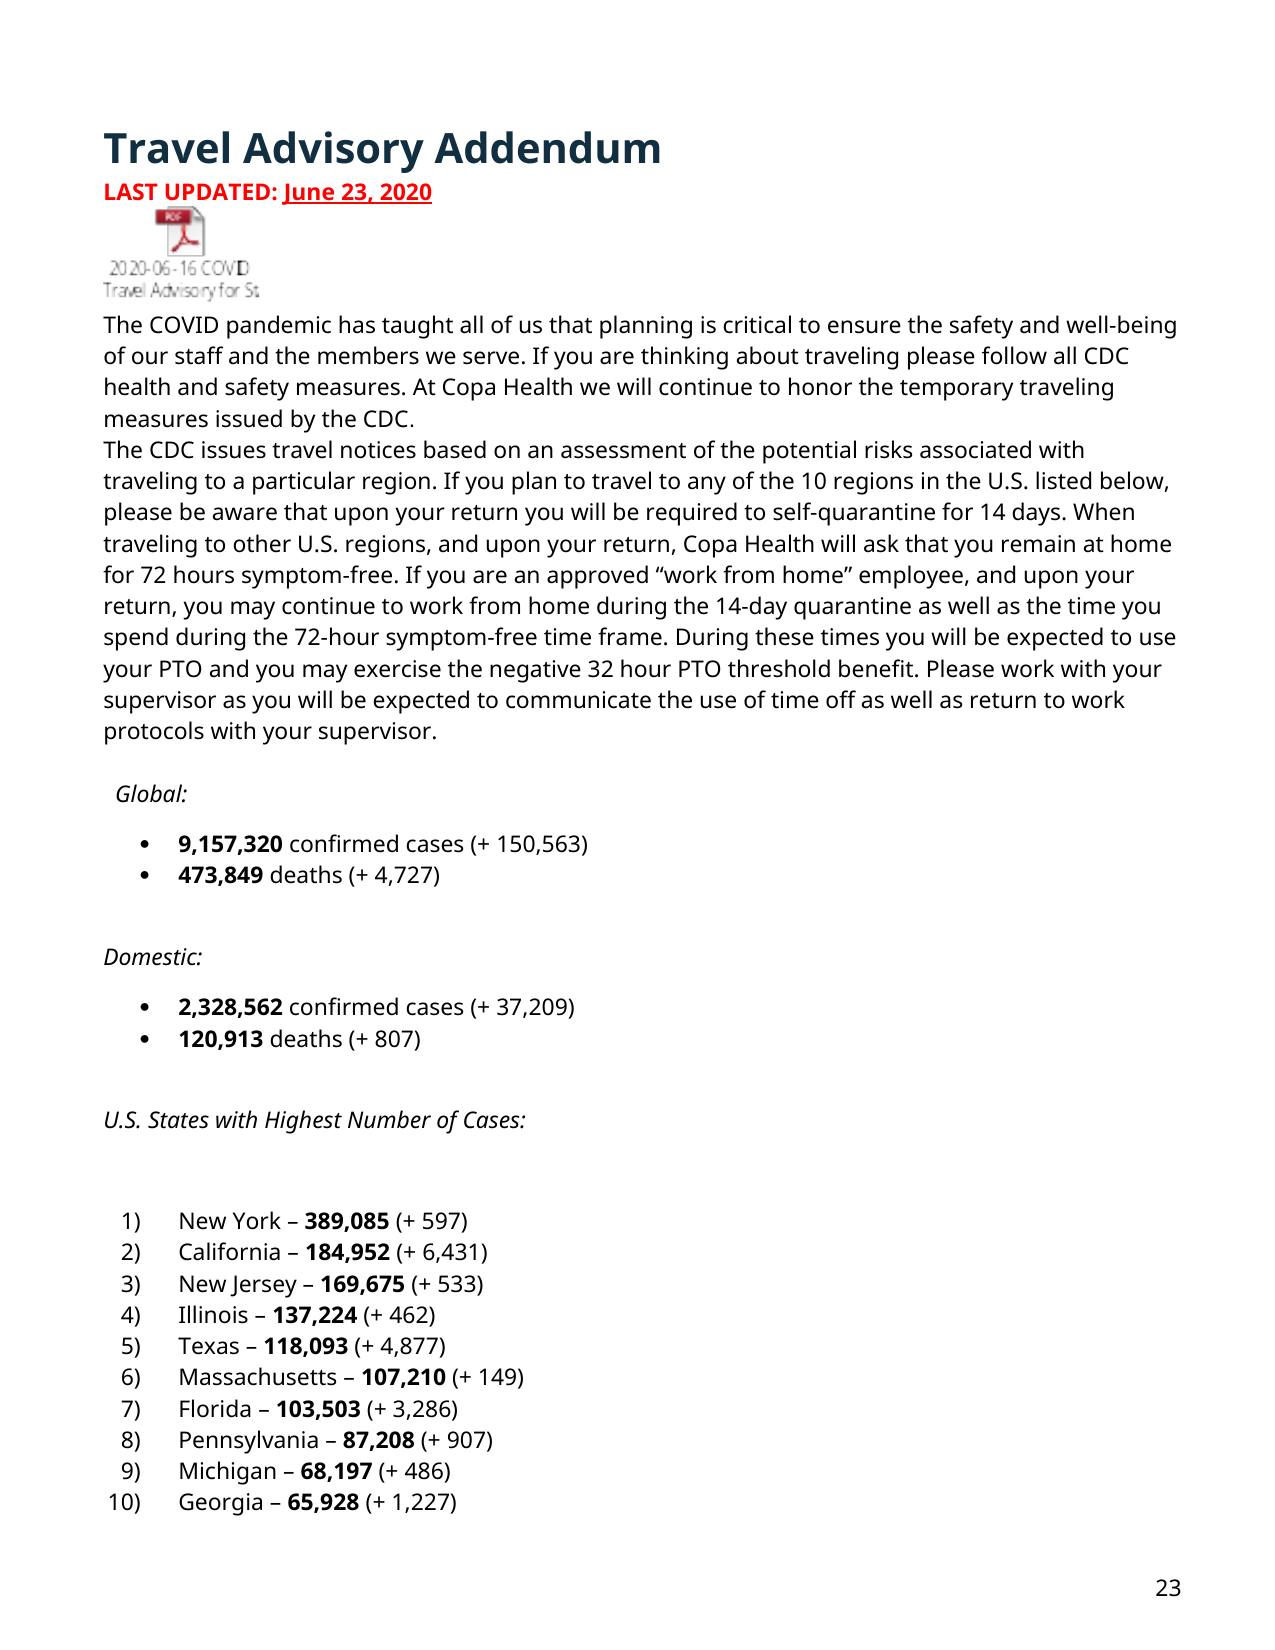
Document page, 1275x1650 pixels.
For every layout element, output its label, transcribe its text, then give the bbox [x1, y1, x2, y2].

list Illinois – 137,224 (+ 462) [141, 1299, 1181, 1330]
list Massachusetts – 107,210 (+ 149) [141, 1361, 1181, 1393]
list 9,157,320 confirmed cases (+ 150,563) [141, 828, 1181, 859]
list Michigan – 68,197 (+ 486) [141, 1455, 1181, 1486]
list Florida – 103,503 (+ 3,286) [141, 1393, 1181, 1424]
text Domestic: [103, 941, 1181, 972]
list Pennsylvania – 87,208 (+ 907) [141, 1424, 1181, 1455]
list 2,328,562 confirmed cases (+ 37,209) [141, 991, 1181, 1023]
list Texas – 118,093 (+ 4,877) [141, 1330, 1181, 1361]
text LAST UPDATED: June 23, 2020 [103, 176, 1181, 207]
list 473,849 deaths (+ 4,727) [141, 859, 1181, 891]
list Georgia – 65,928 (+ 1,227) [141, 1486, 1181, 1518]
text The COVID pandemic has taught all of us that planning is critical to ensure the safety and well-being of our staff and the members we serve. If you are thinking about traveling please follow all CDC health and safety measures. At Copa Health we will continue to honor the temporary traveling measures issued by the CDC. [103, 309, 1181, 434]
subtitle Travel Advisory Addendum [103, 119, 1181, 176]
text Global: [103, 778, 1181, 809]
list 120,913 deaths (+ 807) [141, 1023, 1181, 1054]
list New York – 389,085 (+ 597) [141, 1205, 1181, 1236]
list California – 184,952 (+ 6,431) [141, 1236, 1181, 1268]
text The CDC issues travel notices based on an assessment of the potential risks associated with traveling to a particular region. If you plan to travel to any of the 10 regions in the U.S. listed below, please be aware that upon your return you will be required to self-quarantine for 14 days. When traveling to other U.S. regions, and upon your return, Copa Health will ask that you remain at home for 72 hours symptom-free. If you are an approved “work from home” employee, and upon your return, you may continue to work from home during the 14-day quarantine as well as the time you spend during the 72-hour symptom-free time frame. During these times you will be expected to use your PTO and you may exercise the negative 32 hour PTO threshold benefit. Please work with your supervisor as you will be expected to communicate the use of time off as well as return to work protocols with your supervisor. [103, 434, 1181, 746]
text U.S. States with Highest Number of Cases: [103, 1104, 1181, 1136]
list New Jersey – 169,675 (+ 533) [141, 1268, 1181, 1299]
